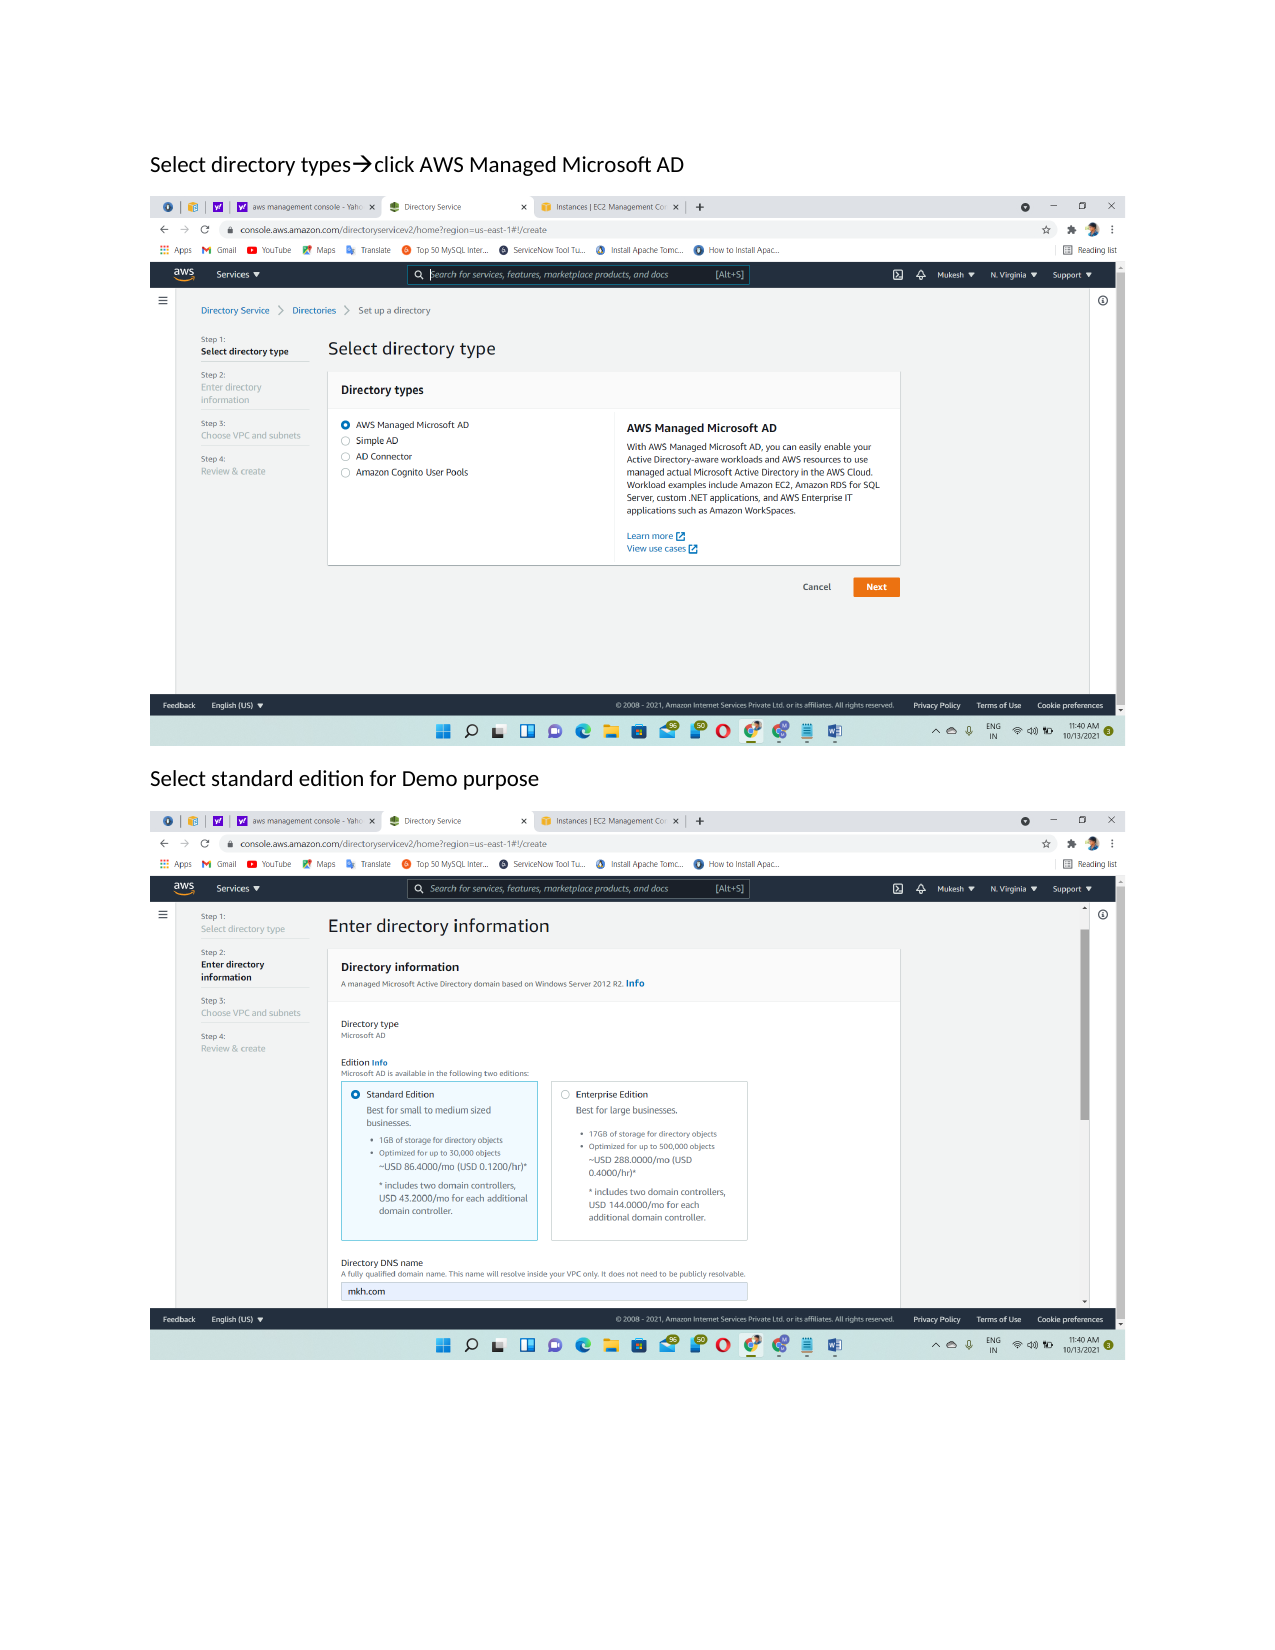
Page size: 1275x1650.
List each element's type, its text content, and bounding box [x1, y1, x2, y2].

text Select directory typesclick AWS Managed Microsoft AD [150, 150, 1125, 178]
text Select standard edition for Demo purpose [150, 764, 1125, 792]
picture [150, 811, 1125, 1360]
picture [150, 196, 1125, 746]
